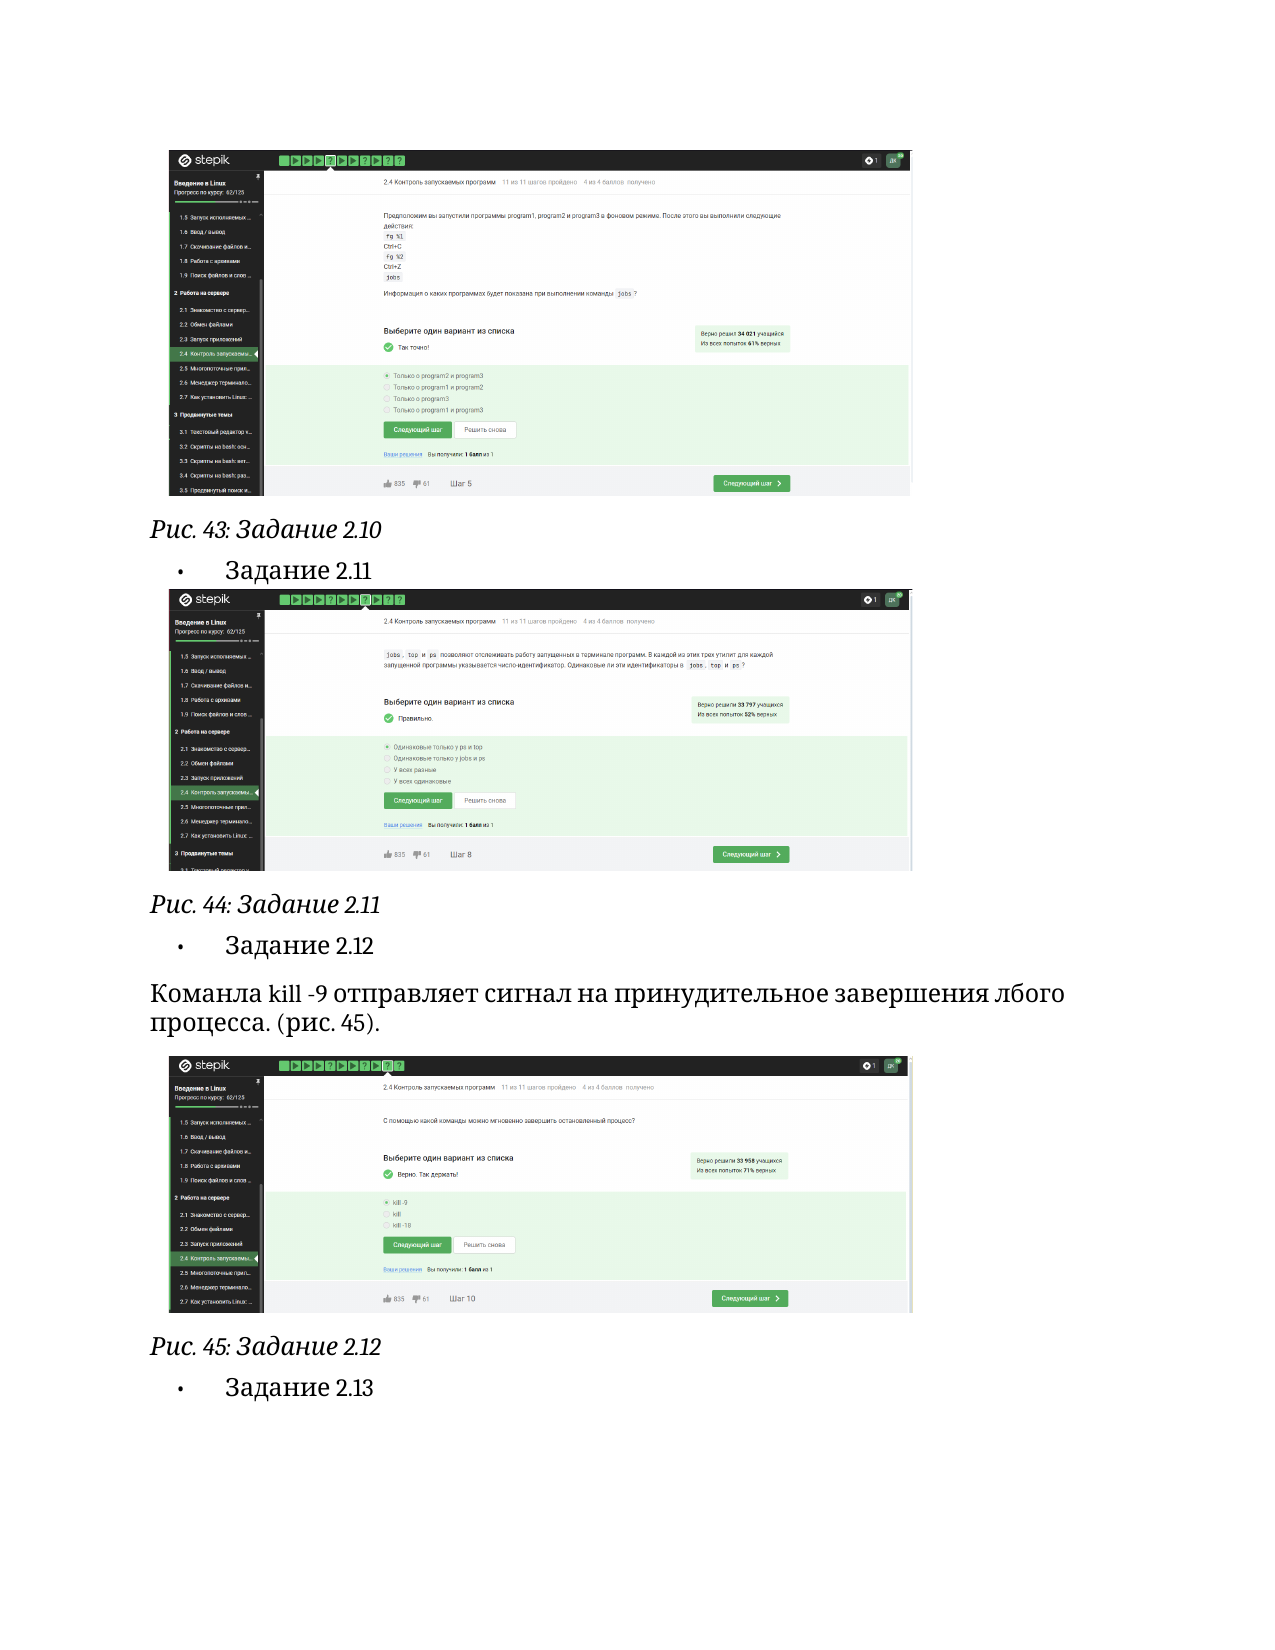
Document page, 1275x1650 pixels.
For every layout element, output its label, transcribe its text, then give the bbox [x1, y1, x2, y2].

picture [168, 150, 913, 496]
list Задание 2.11 [175, 557, 1125, 586]
list Задание 2.12 [175, 932, 1125, 961]
text Рис. 45: Задание 2.12 [150, 1333, 1125, 1362]
picture [168, 1056, 913, 1313]
text Рис. 44: Задание 2.11 [150, 891, 1125, 920]
list Задание 2.13 [175, 1374, 1125, 1403]
text Рис. 43: Задание 2.10 [150, 516, 1125, 545]
text Команла kill -9 отправляет сигнал на принудительное завершения лбого процесса. (рис. 45). [150, 980, 1125, 1037]
picture [168, 589, 913, 871]
